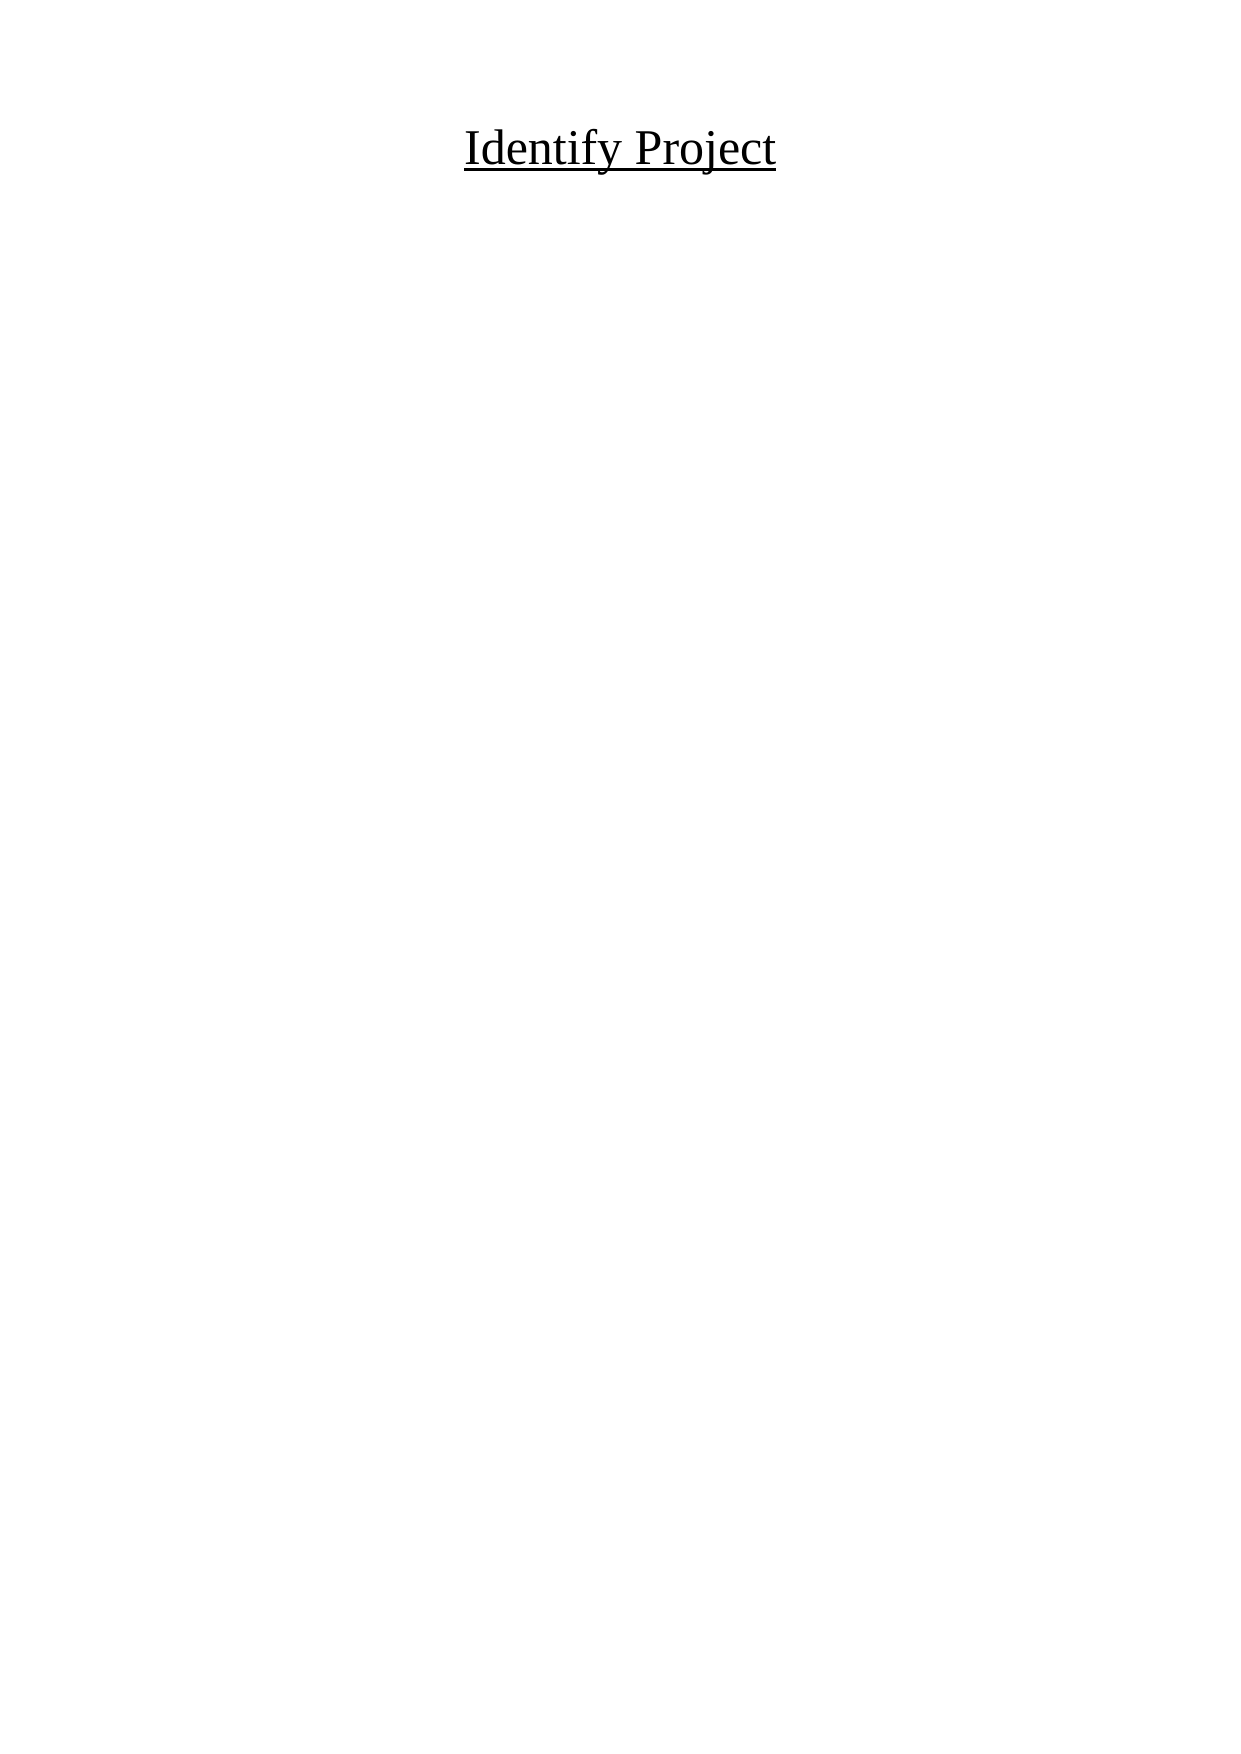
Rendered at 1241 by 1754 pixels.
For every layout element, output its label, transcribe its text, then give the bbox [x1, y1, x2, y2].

text Identify Project [118, 118, 1122, 176]
